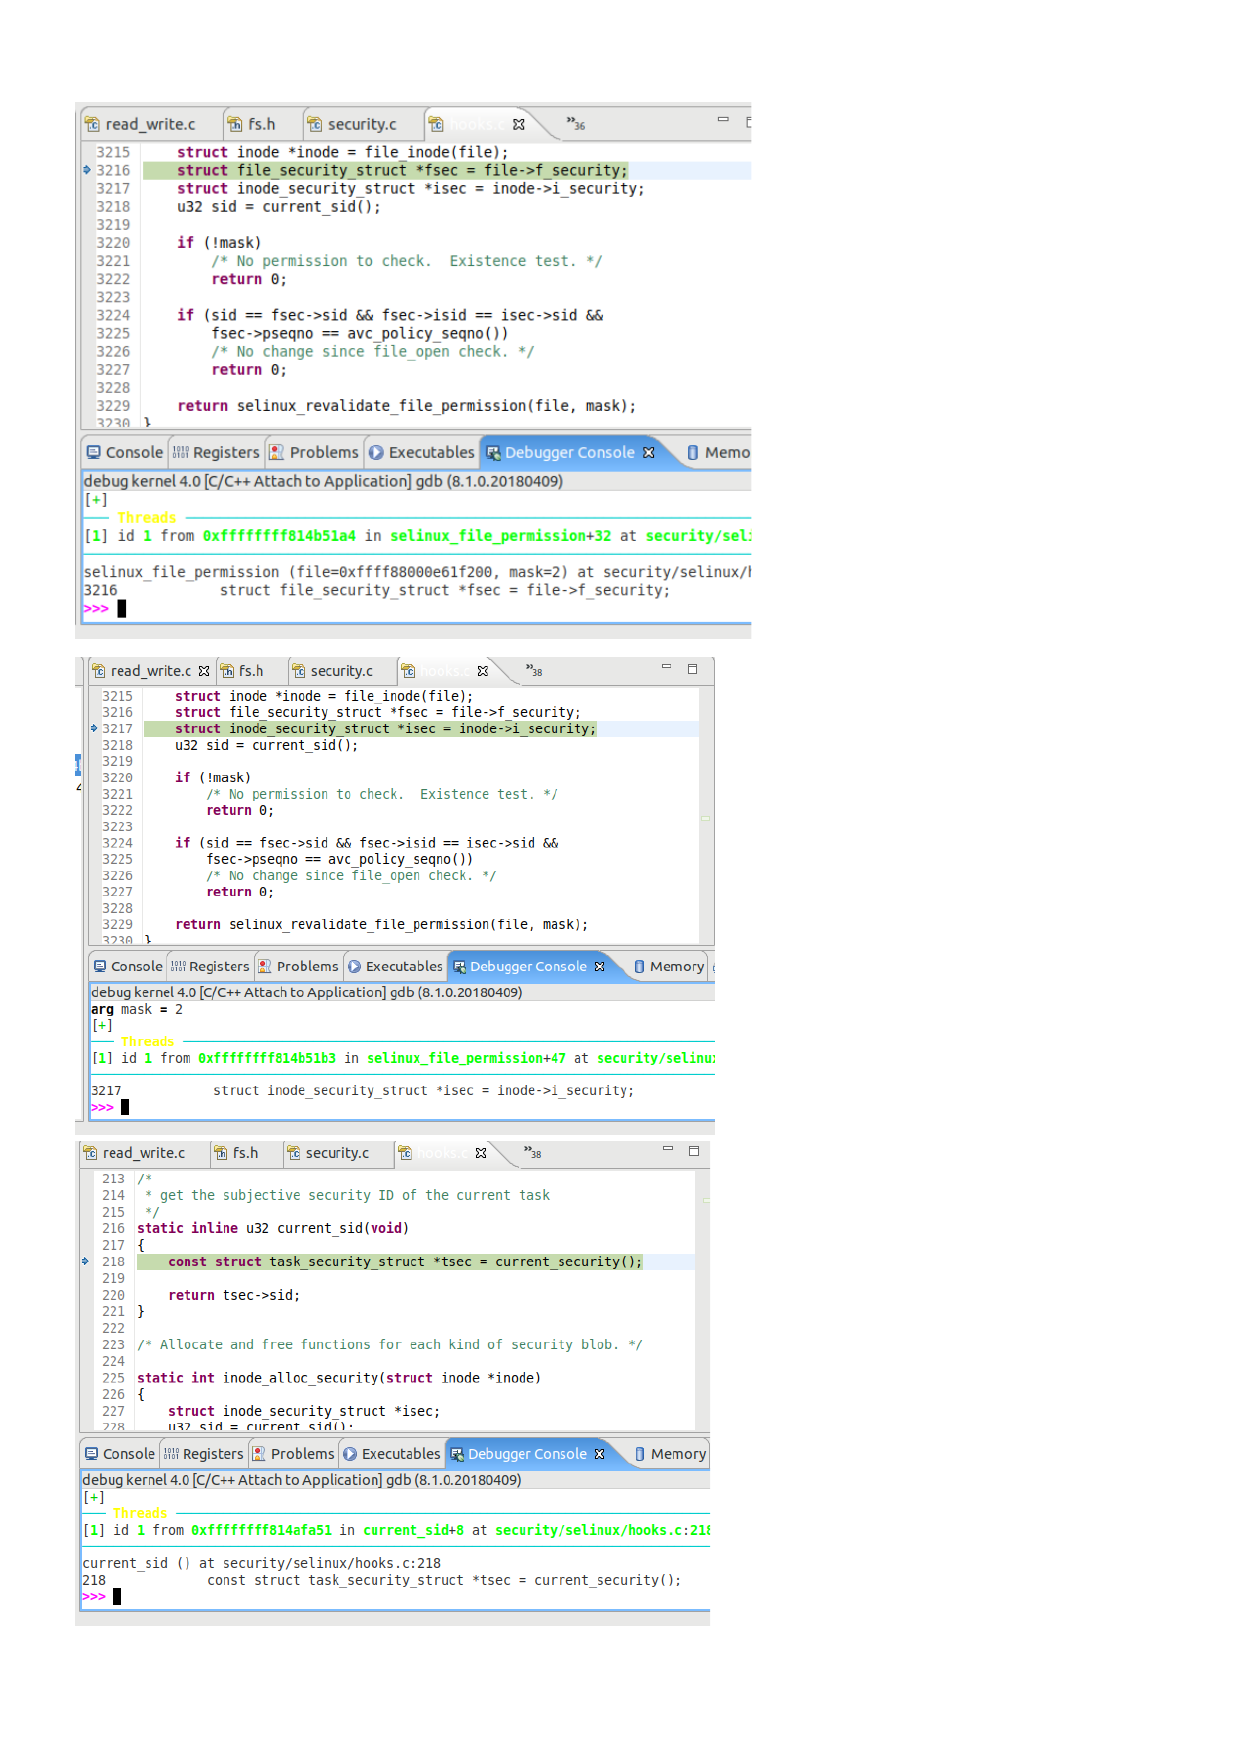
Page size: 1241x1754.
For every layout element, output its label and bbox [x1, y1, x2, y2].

picture [75, 1141, 711, 1626]
picture [75, 657, 715, 1135]
picture [75, 102, 752, 639]
